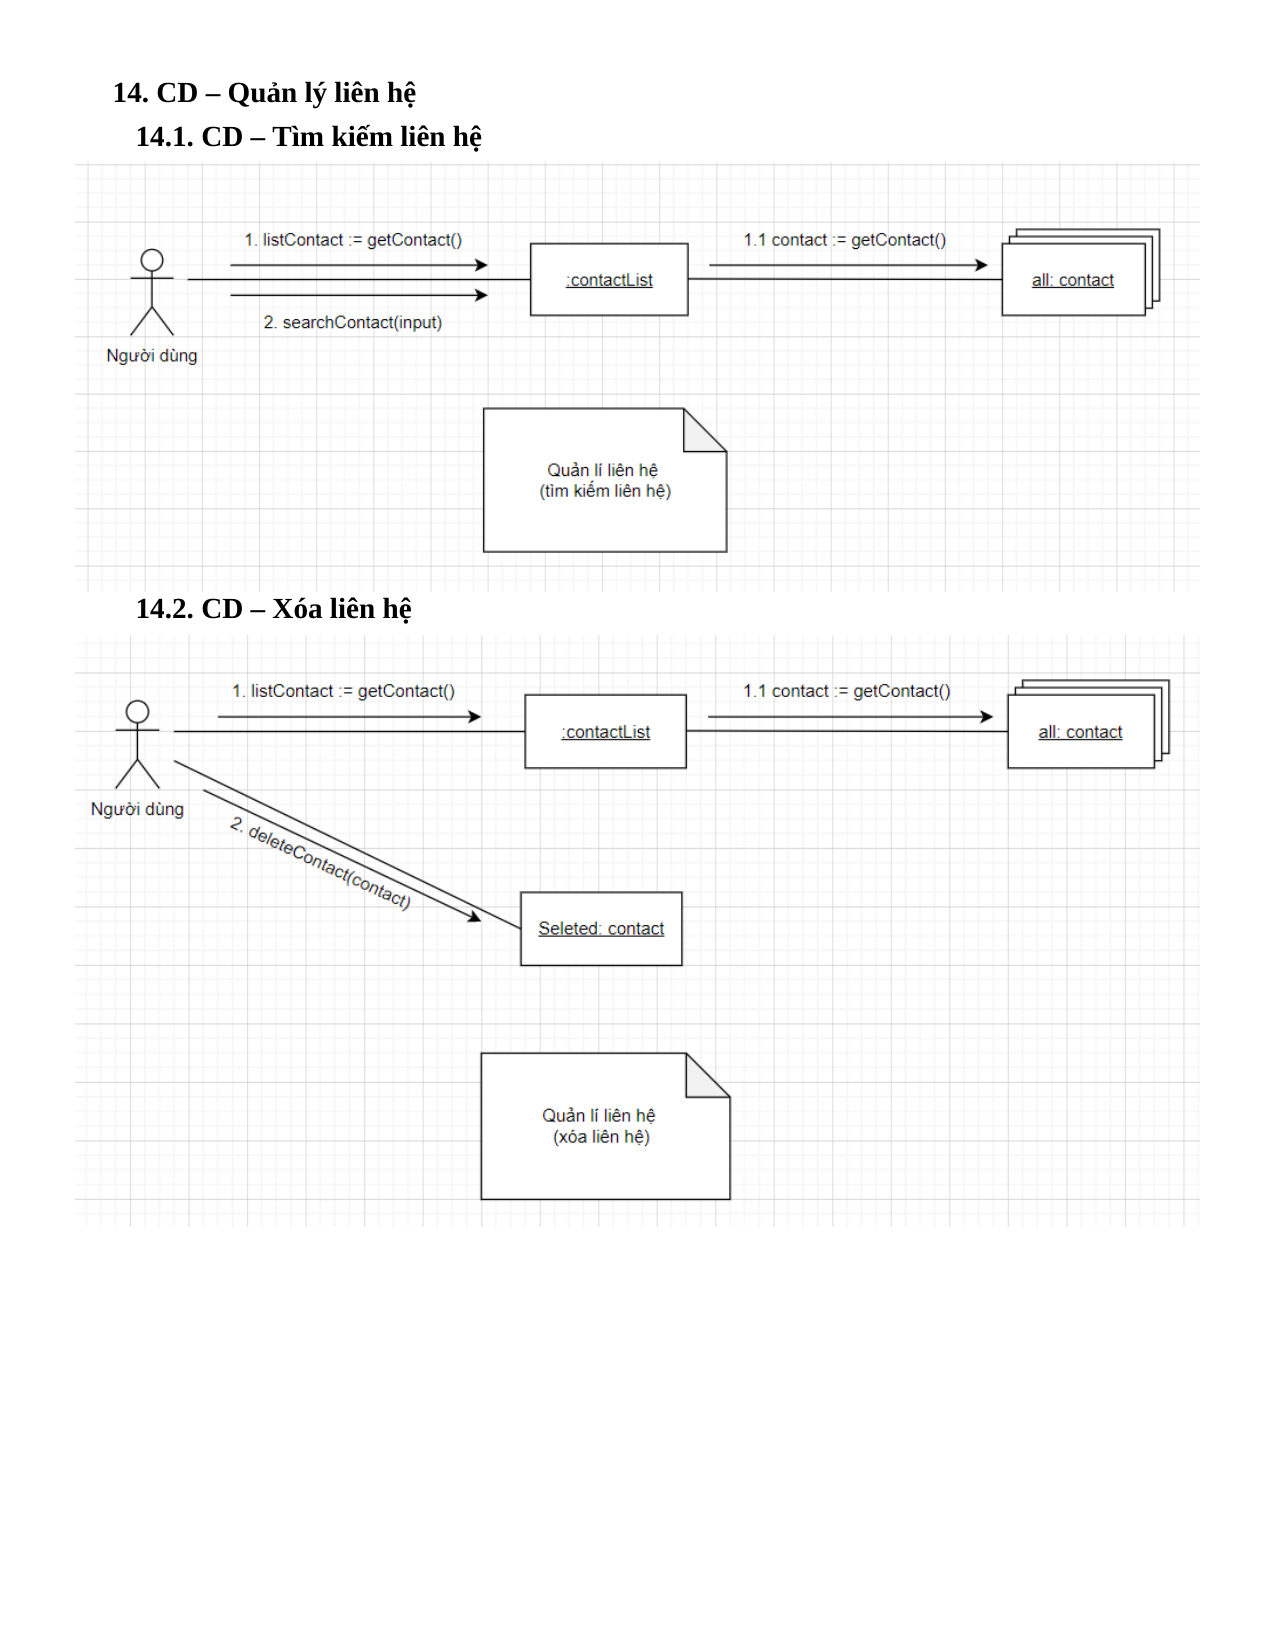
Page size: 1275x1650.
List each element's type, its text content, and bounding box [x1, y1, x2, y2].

text 14.2. CD – Xóa liên hệ [135, 592, 1200, 625]
picture [75, 162, 1200, 592]
picture [75, 635, 1200, 1227]
text 14.1. CD – Tìm kiếm liên hệ [135, 119, 1200, 152]
text 14. CD – Quản lý liên hệ [112, 75, 1200, 108]
